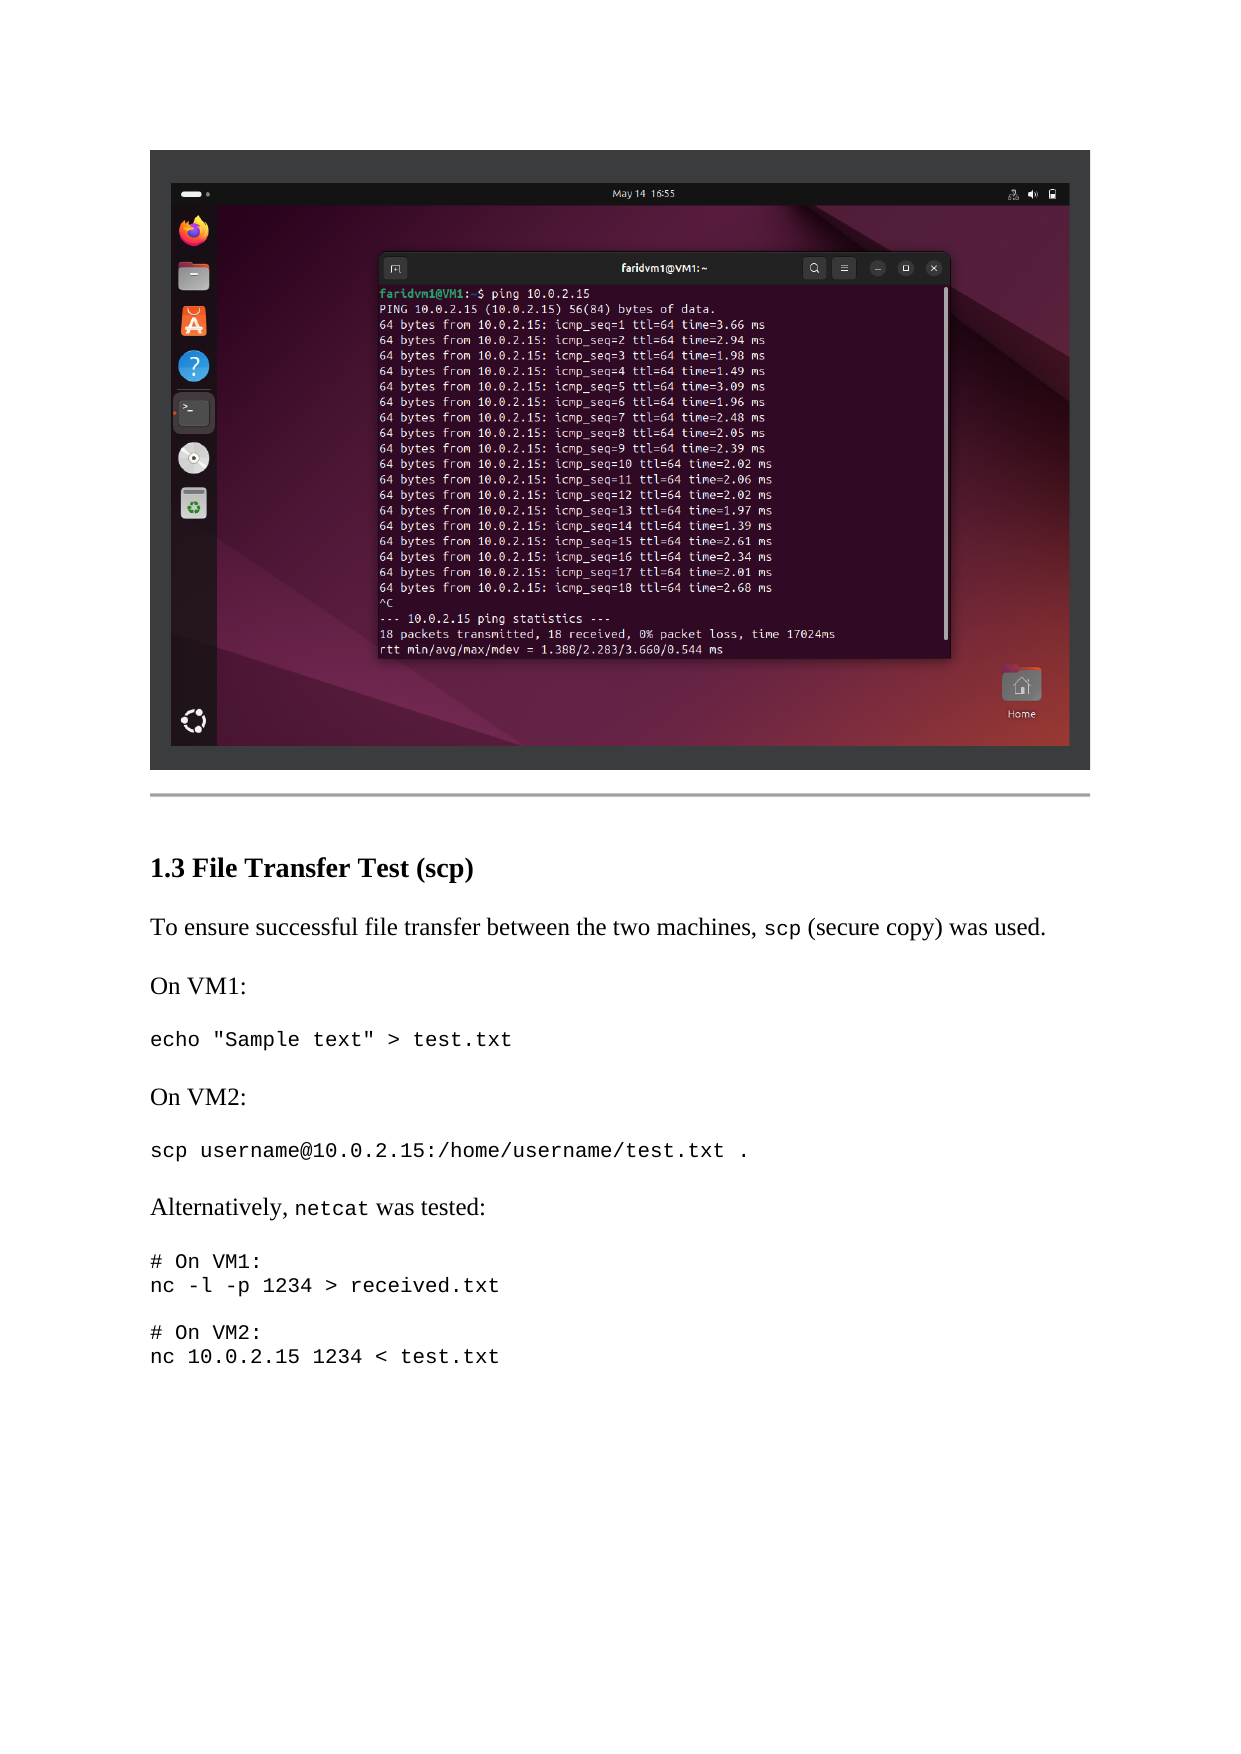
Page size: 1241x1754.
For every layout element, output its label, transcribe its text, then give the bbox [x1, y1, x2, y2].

text nc -l -p 1234 > received.txt [150, 1275, 1090, 1298]
text To ensure successful file transfer between the two machines, scp (secure copy) was used. [150, 912, 1090, 942]
text nc 10.0.2.15 1234 < test.txt [150, 1346, 1090, 1369]
text Alternatively, netcat was tested: [150, 1192, 1090, 1222]
text On VM2: [150, 1082, 1090, 1110]
text On VM1: [150, 971, 1090, 1000]
picture [150, 150, 1091, 770]
text echo "Sample text" > test.txt [150, 1029, 1090, 1052]
text 1.3 File Transfer Test (scp) [150, 851, 1090, 883]
text # On VM1: [150, 1251, 1090, 1275]
text scp username@10.0.2.15:/home/username/test.txt . [150, 1139, 1090, 1163]
text # On VM2: [150, 1322, 1090, 1346]
